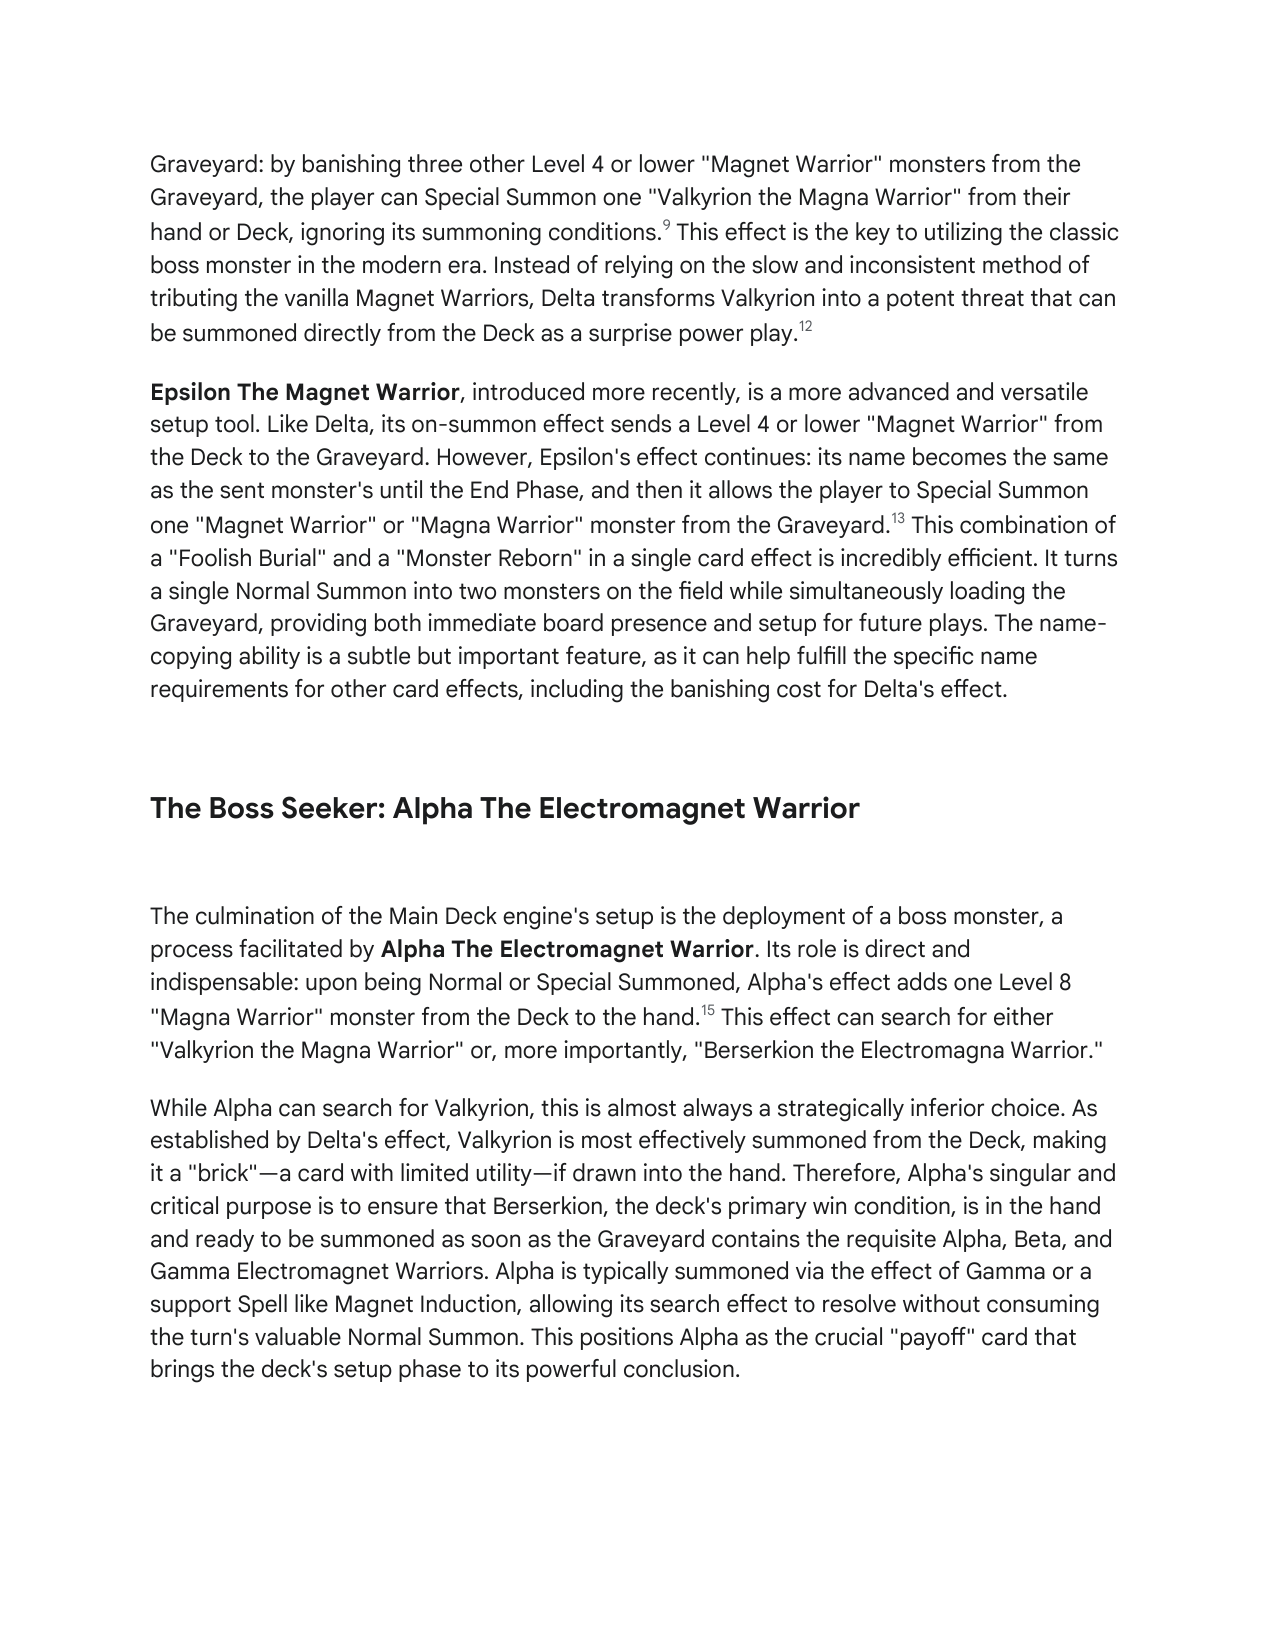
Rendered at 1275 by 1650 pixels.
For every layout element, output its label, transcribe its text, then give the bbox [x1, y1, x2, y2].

text The culmination of the Main Deck engine's setup is the deployment of a boss monster, a process facilitated by Alpha The Electromagnet Warrior. Its role is direct and indispensable: upon being Normal or Special Summoned, Alpha's effect adds one Level 8 "Magna Warrior" monster from the Deck to the hand.15 This effect can search for either "Valkyrion the Magna Warrior" or, more importantly, "Berserkion the Electromagna Warrior." [150, 902, 1125, 1065]
subtitle The Boss Seeker: Alpha The Electromagnet Warrior [150, 791, 1125, 827]
text Epsilon The Magnet Warrior, introduced more recently, is a more advanced and versatile setup tool. Like Delta, its on-summon effect sends a Level 4 or lower "Magnet Warrior" from the Deck to the Graveyard. However, Epsilon's effect continues: its name becomes the same as the sent monster's until the End Phase, and then it allows the player to Special Summon one "Magnet Warrior" or "Magna Warrior" monster from the Graveyard.13 This combination of a "Foolish Burial" and a "Monster Reborn" in a single card effect is incredibly efficient. It turns a single Normal Summon into two monsters on the field while simultaneously loading the Graveyard, providing both immediate board presence and setup for future plays. The name-copying ability is a subtle but important feature, as it can help fulfill the specific name requirements for other card effects, including the banishing cost for Delta's effect. [150, 378, 1125, 704]
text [150, 150, 1125, 348]
text While Alpha can search for Valkyrion, this is almost always a strategically inferior choice. As established by Delta's effect, Valkyrion is most effectively summoned from the Deck, making it a "brick"—a card with limited utility—if drawn into the hand. Therefore, Alpha's singular and critical purpose is to ensure that Berserkion, the deck's primary win condition, is in the hand and ready to be summoned as soon as the Graveyard contains the requisite Alpha, Beta, and Gamma Electromagnet Warriors. Alpha is typically summoned via the effect of Gamma or a support Spell like Magnet Induction, allowing its search effect to resolve without consuming the turn's valuable Normal Summon. This positions Alpha as the crucial "payoff" card that brings the deck's setup phase to its powerful conclusion. [150, 1094, 1125, 1384]
